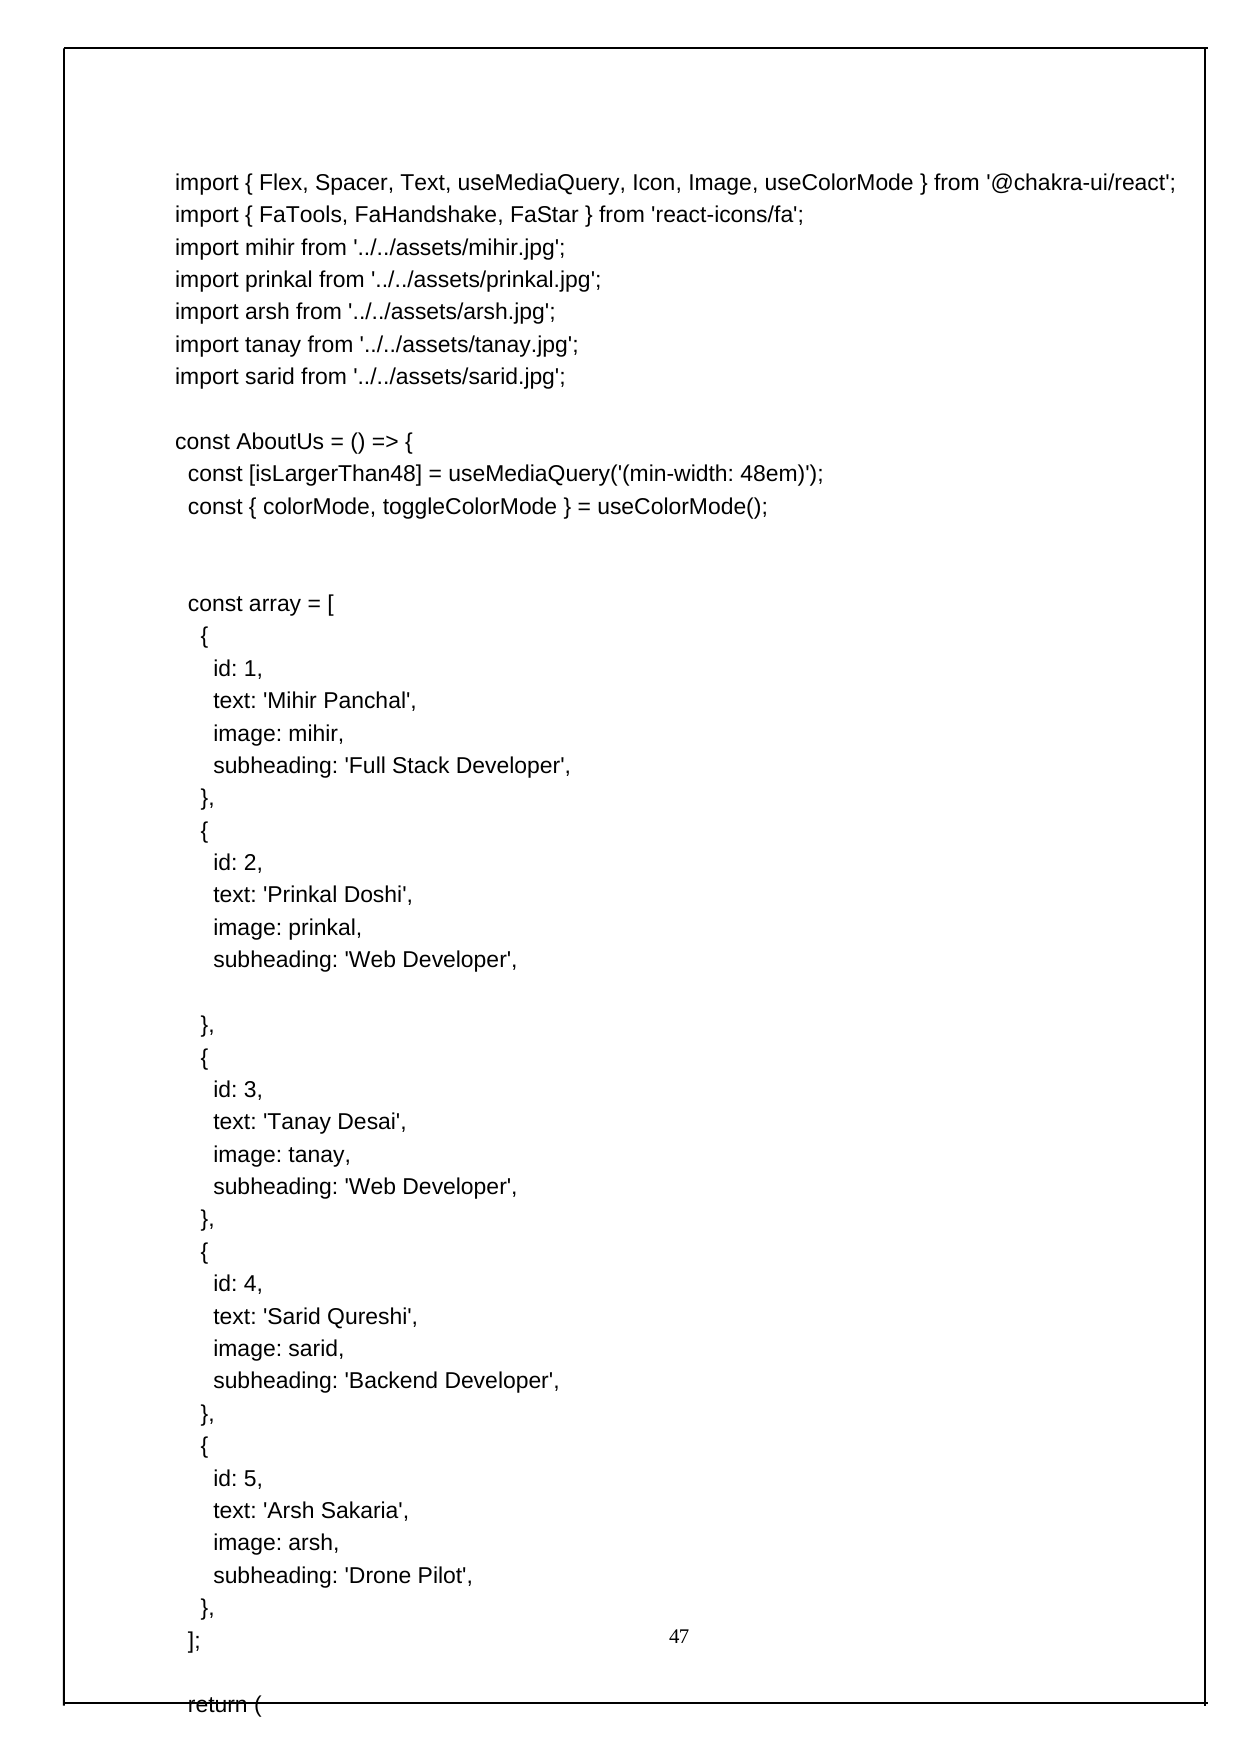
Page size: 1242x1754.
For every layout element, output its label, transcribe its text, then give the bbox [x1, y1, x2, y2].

text }, [175, 1594, 1194, 1621]
text }, [175, 784, 1194, 811]
text text: 'Tanay Desai', [175, 1108, 1194, 1134]
text id: 3, [175, 1076, 1194, 1102]
text image: tanay, [175, 1141, 1194, 1167]
text image: prinkal, [175, 914, 1194, 940]
text text: 'Sarid Qureshi', [175, 1303, 1194, 1329]
text id: 5, [175, 1464, 1194, 1491]
text ]; [175, 1627, 1194, 1653]
text text: 'Arsh Sakaria', [175, 1497, 1194, 1523]
text subheading: 'Full Stack Developer', [175, 752, 1194, 778]
text import tanay from '../../assets/tanay.jpg'; [175, 331, 1194, 357]
text subheading: 'Web Developer', [175, 1173, 1194, 1199]
text text: 'Mihir Panchal', [175, 687, 1194, 713]
text import prinkal from '../../assets/prinkal.jpg'; [175, 266, 1194, 292]
text { [175, 622, 1194, 649]
text import { Flex, Spacer, Text, useMediaQuery, Icon, Image, useColorMode } from '@chakra-ui/react'; [175, 169, 1194, 195]
text { [175, 817, 1194, 843]
text image: mihir, [175, 719, 1194, 746]
text subheading: 'Backend Developer', [175, 1367, 1194, 1394]
text }, [175, 1400, 1194, 1426]
text const AboutUs = () => { [175, 428, 1194, 454]
text }, [175, 1011, 1194, 1037]
text id: 2, [175, 849, 1194, 875]
text text: 'Prinkal Doshi', [175, 881, 1194, 908]
text image: arsh, [175, 1529, 1194, 1556]
text const { colorMode, toggleColorMode } = useColorMode(); [175, 493, 1194, 519]
text import mihir from '../../assets/mihir.jpg'; [175, 233, 1194, 260]
text import { FaTools, FaHandshake, FaStar } from 'react-icons/fa'; [175, 201, 1194, 227]
text import arsh from '../../assets/arsh.jpg'; [175, 298, 1194, 325]
text { [175, 1432, 1194, 1458]
text const [isLargerThan48] = useMediaQuery('(min-width: 48em)'); [175, 460, 1194, 487]
text id: 1, [175, 655, 1194, 681]
text import sarid from '../../assets/sarid.jpg'; [175, 363, 1194, 389]
text subheading: 'Web Developer', [175, 946, 1194, 973]
text }, [175, 1205, 1194, 1232]
text const array = [ [175, 590, 1194, 616]
text id: 4, [175, 1270, 1194, 1297]
text image: sarid, [175, 1335, 1194, 1361]
text { [175, 1043, 1194, 1070]
text { [175, 1238, 1194, 1264]
text return ( [175, 1691, 1194, 1718]
text subheading: 'Drone Pilot', [175, 1562, 1194, 1588]
